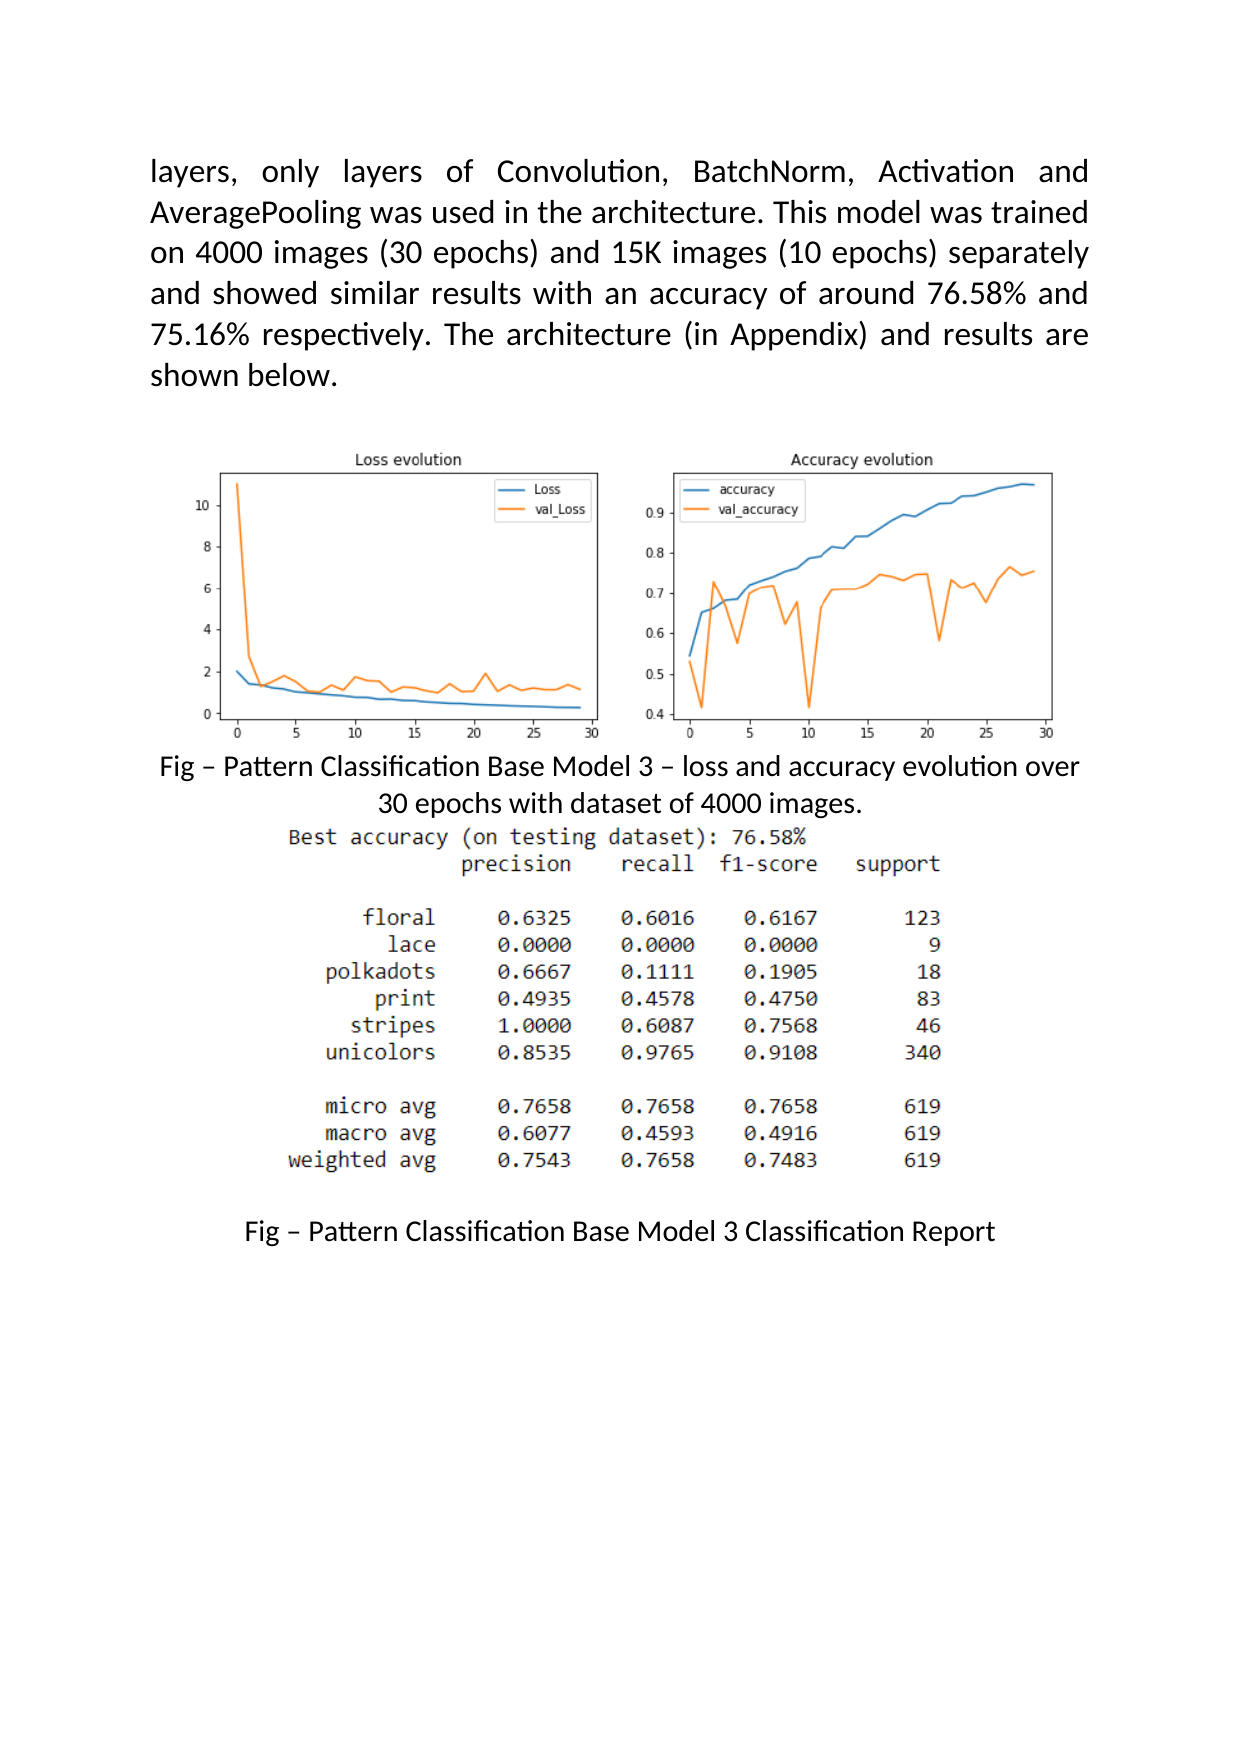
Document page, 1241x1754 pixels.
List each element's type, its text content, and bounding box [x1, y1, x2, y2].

text Fig – Pattern Classification Base Model 3 – loss and accuracy evolution over 30 epochs with dataset of 4000 images. [150, 747, 1090, 821]
text Fig – Pattern Classification Base Model 3 Classification Report [150, 1212, 1090, 1249]
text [150, 150, 1090, 394]
picture [234, 820, 1007, 1212]
picture [150, 431, 1091, 747]
